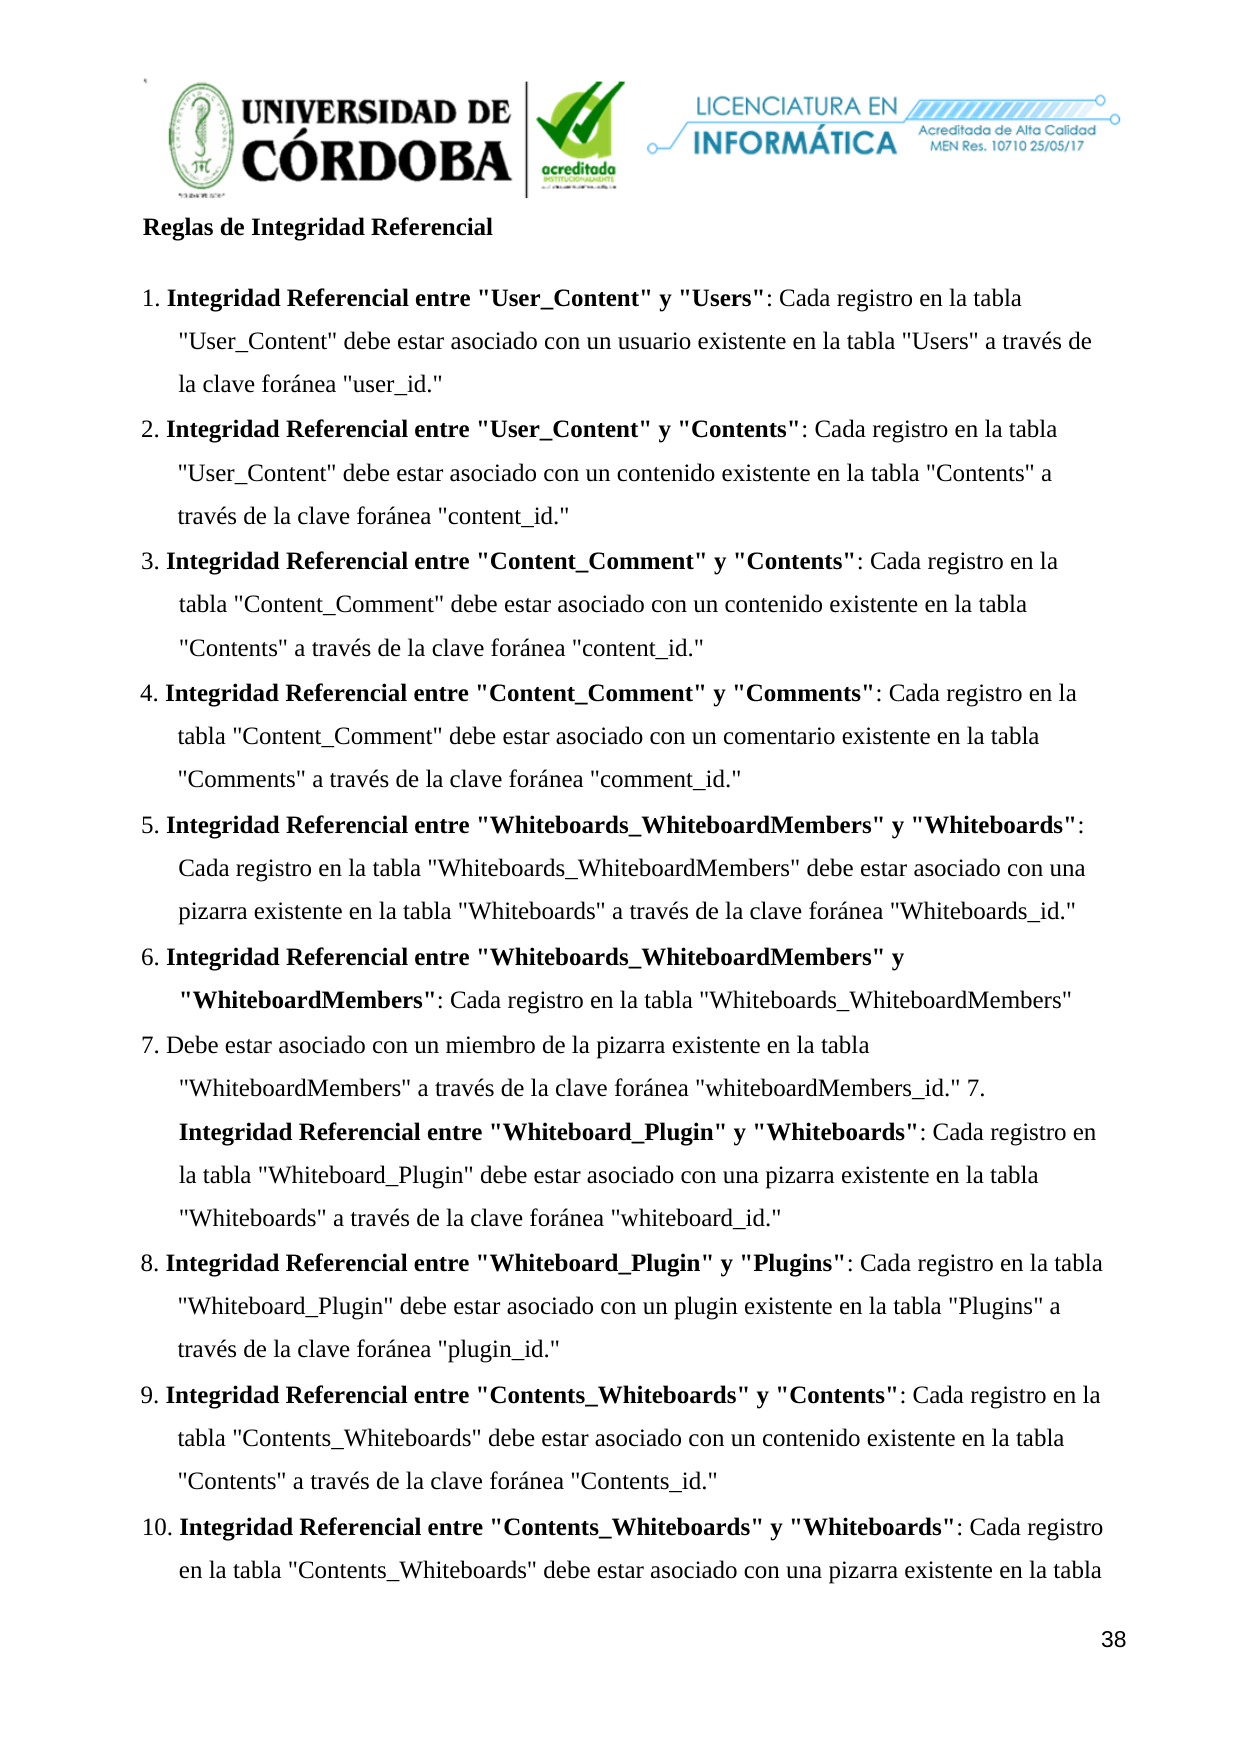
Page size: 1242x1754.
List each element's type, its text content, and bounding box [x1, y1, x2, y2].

text 3. Integridad Referencial entre "Content_Comment" y "Contents": Cada registro en la tabla "Content_Comment" debe estar asociado con un contenido existente en la tabla "Contents" a través de la clave foránea "content_id." [141, 546, 1104, 661]
text 7. Debe estar asociado con un miembro de la pizarra existente en la tabla "WhiteboardMembers" a través de la clave foránea "whiteboardMembers_id." 7. Integridad Referencial entre "Whiteboard_Plugin" y "Whiteboards": Cada registro en la tabla "Whiteboard_Plugin" debe estar asociado con una pizarra existente en la tabla "Whiteboards" a través de la clave foránea "whiteboard_id." [141, 1030, 1103, 1232]
text 6. Integridad Referencial entre "Whiteboards_WhiteboardMembers" y "WhiteboardMembers": Cada registro en la tabla "Whiteboards_WhiteboardMembers" [141, 942, 1103, 1013]
text 9. Integridad Referencial entre "Contents_Whiteboards" y "Contents": Cada registro en la tabla "Contents_Whiteboards" debe estar asociado con un contenido existente en la tabla "Contents" a través de la clave foránea "Contents_id." [140, 1380, 1104, 1495]
text 8. Integridad Referencial entre "Whiteboard_Plugin" y "Plugins": Cada registro en la tabla "Whiteboard_Plugin" debe estar asociado con un plugin existente en la tabla "Plugins" a través de la clave foránea "plugin_id." [140, 1248, 1104, 1363]
text Reglas de Integridad Referencial [143, 213, 1126, 241]
text 1. Integridad Referencial entre "User_Content" y "Users": Cada registro en la tabla "User_Content" debe estar asociado con un usuario existente en la tabla "Users" a través de la clave foránea "user_id." [142, 283, 1104, 398]
picture [136, 52, 1127, 213]
text 4. Integridad Referencial entre "Content_Comment" y "Comments": Cada registro en la tabla "Content_Comment" debe estar asociado con un comentario existente en la tabla "Comments" a través de la clave foránea "comment_id." [140, 678, 1104, 793]
text 2. Integridad Referencial entre "User_Content" y "Contents": Cada registro en la tabla "User_Content" debe estar asociado con un contenido existente en la tabla "Contents" a través de la clave foránea "content_id." [141, 414, 1104, 529]
text 5. Integridad Referencial entre "Whiteboards_WhiteboardMembers" y "Whiteboards": Cada registro en la tabla "Whiteboards_WhiteboardMembers" debe estar asociado con una pizarra existente en la tabla "Whiteboards" a través de la clave foránea "Whiteboards_id." [141, 810, 1104, 925]
